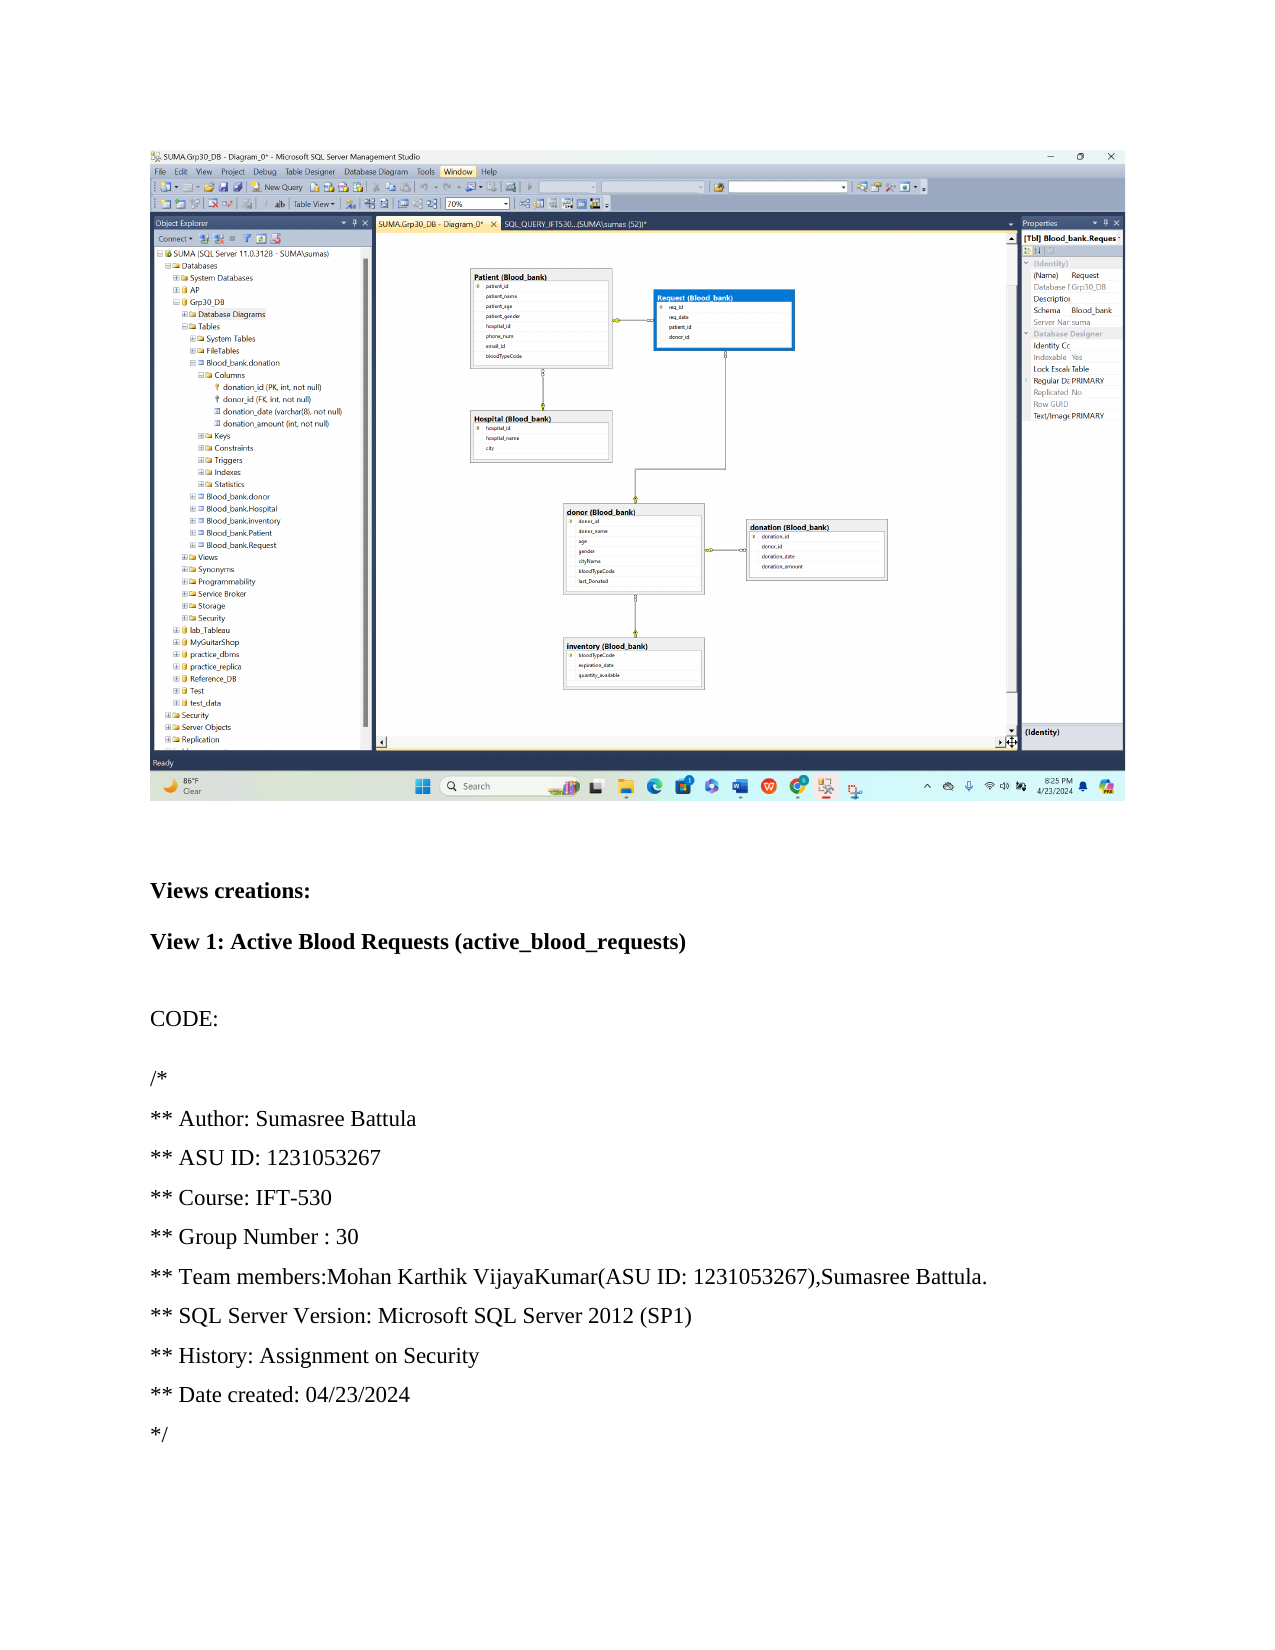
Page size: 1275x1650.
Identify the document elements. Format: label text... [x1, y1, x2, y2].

text ** Author: Sumasree Battula [150, 1105, 1125, 1131]
text Views creations: [150, 877, 1125, 903]
text ** Team members:Mohan Karthik VijayaKumar(ASU ID: 1231053267),Sumasree Battula. [150, 1263, 1125, 1289]
text ** History: Assignment on Security [150, 1342, 1125, 1368]
text ** Course: IFT-530 [150, 1184, 1125, 1210]
text ** ASU ID: 1231053267 [150, 1144, 1125, 1171]
text ** SQL Server Version: Microsoft SQL Server 2012 (SP1) [150, 1302, 1125, 1329]
text ** Date created: 04/23/2024 [150, 1381, 1125, 1408]
text ** Group Number : 30 [150, 1223, 1125, 1250]
text /* [150, 1065, 1125, 1092]
text CODE: [150, 1005, 1125, 1031]
text */ [150, 1421, 1125, 1447]
text View 1: Active Blood Requests (active_blood_requests) [150, 928, 1125, 954]
picture [150, 150, 1125, 801]
